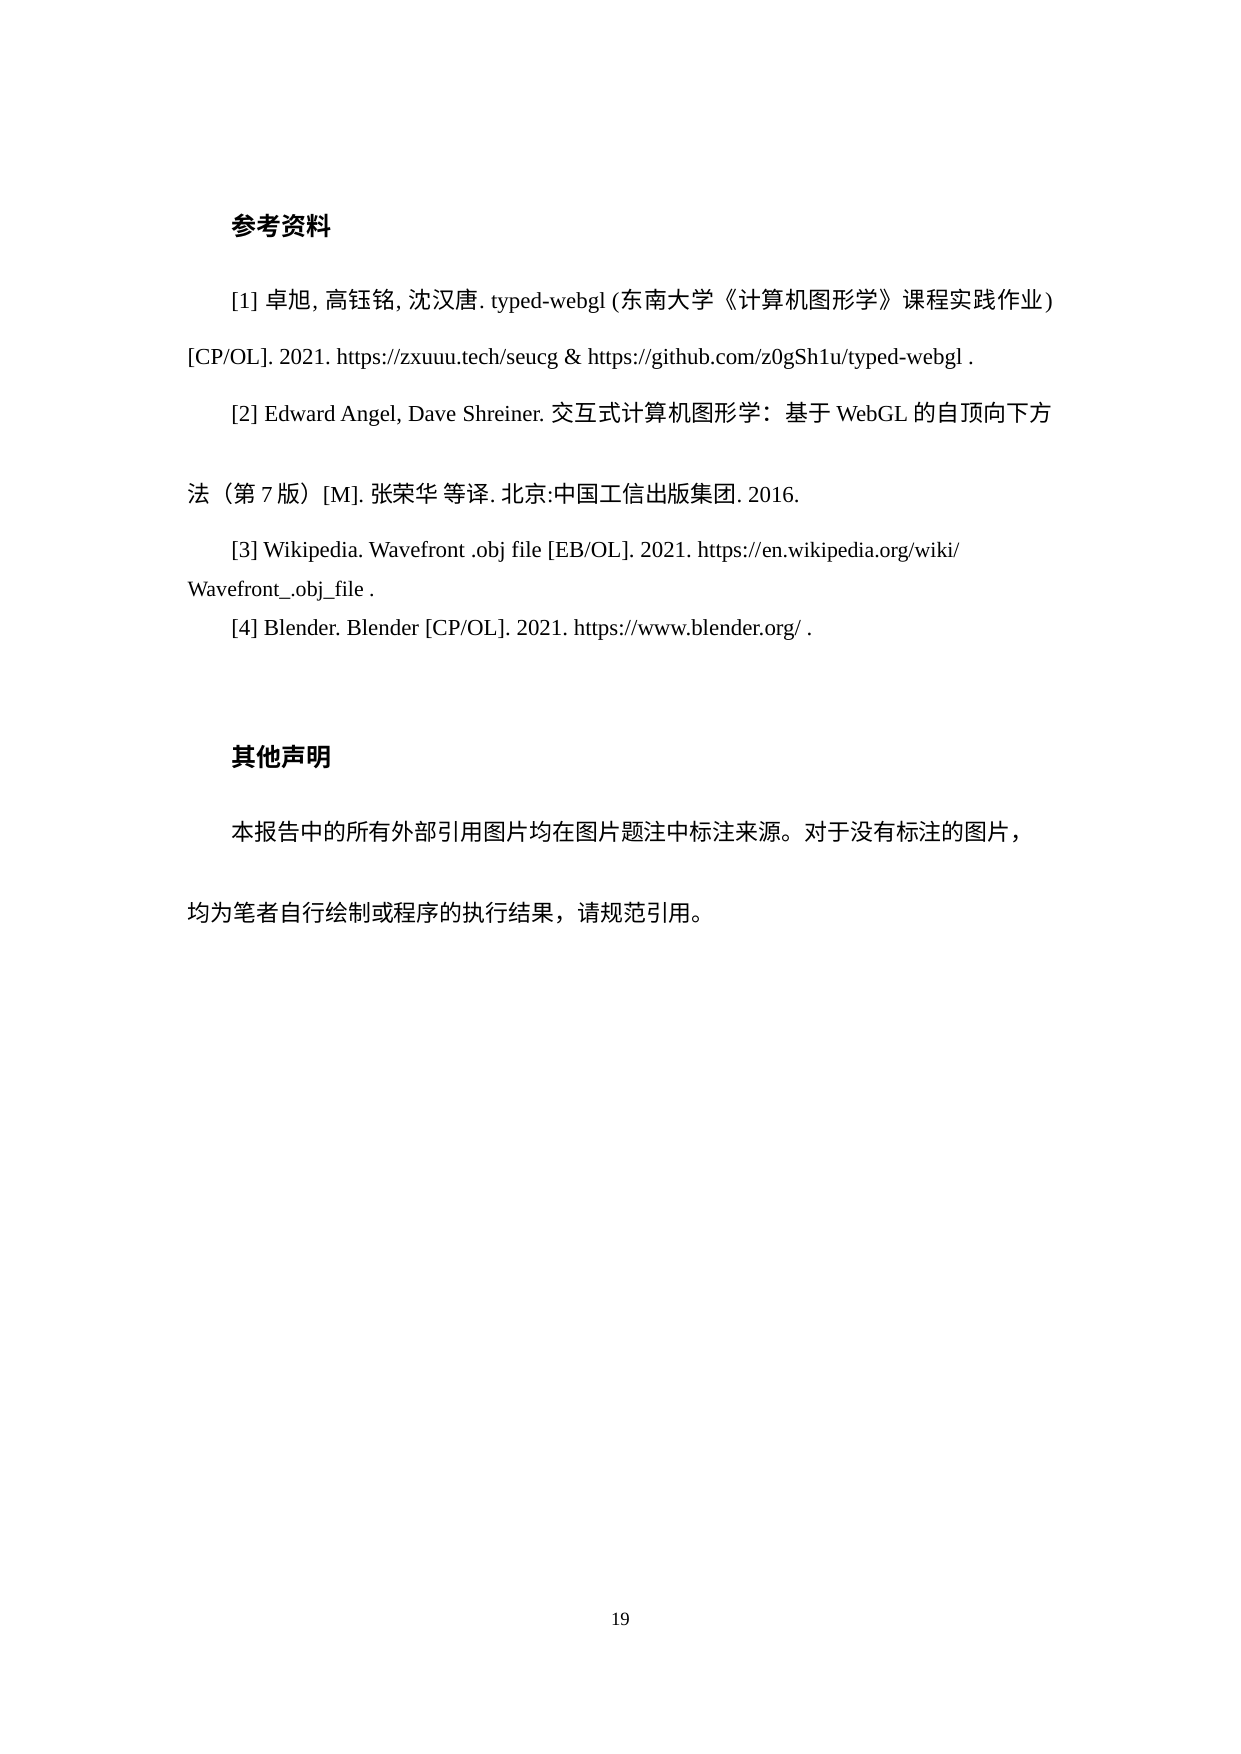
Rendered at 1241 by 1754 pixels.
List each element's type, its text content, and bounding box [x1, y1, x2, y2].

text [1] 卓旭, 高钰铭, 沈汉唐. typed-webgl (东南大学《计算机图形学》课程实践作业) [CP/OL]. 2021. https://zxuuu.tech/seucg & https://github.com/z0gSh1u/typed-webgl . [187, 267, 1053, 372]
text [4] Blender. Blender [CP/OL]. 2021. https://www.blender.org/ . [187, 611, 1053, 643]
text 其他声明 [187, 723, 1053, 788]
text 参考资料 [187, 192, 1053, 257]
text 本报告中的所有外部引用图片均在图片题注中标注来源。对于没有标注的图片，均为笔者自行绘制或程序的执行结果，请规范引用。 [187, 798, 1053, 944]
text [3] Wikipedia. Wavefront .obj file [EB/OL]. 2021. https://en.wikipedia.org/wiki/ [187, 533, 1053, 566]
text [2] Edward Angel, Dave Shreiner. 交互式计算机图形学：基于WebGL的自顶向下方法（第7版）[M]. 张荣华 等译. 北京:中国工信出版集团. 2016. [187, 379, 1053, 525]
text Wavefront_.obj_file . [187, 572, 1053, 605]
